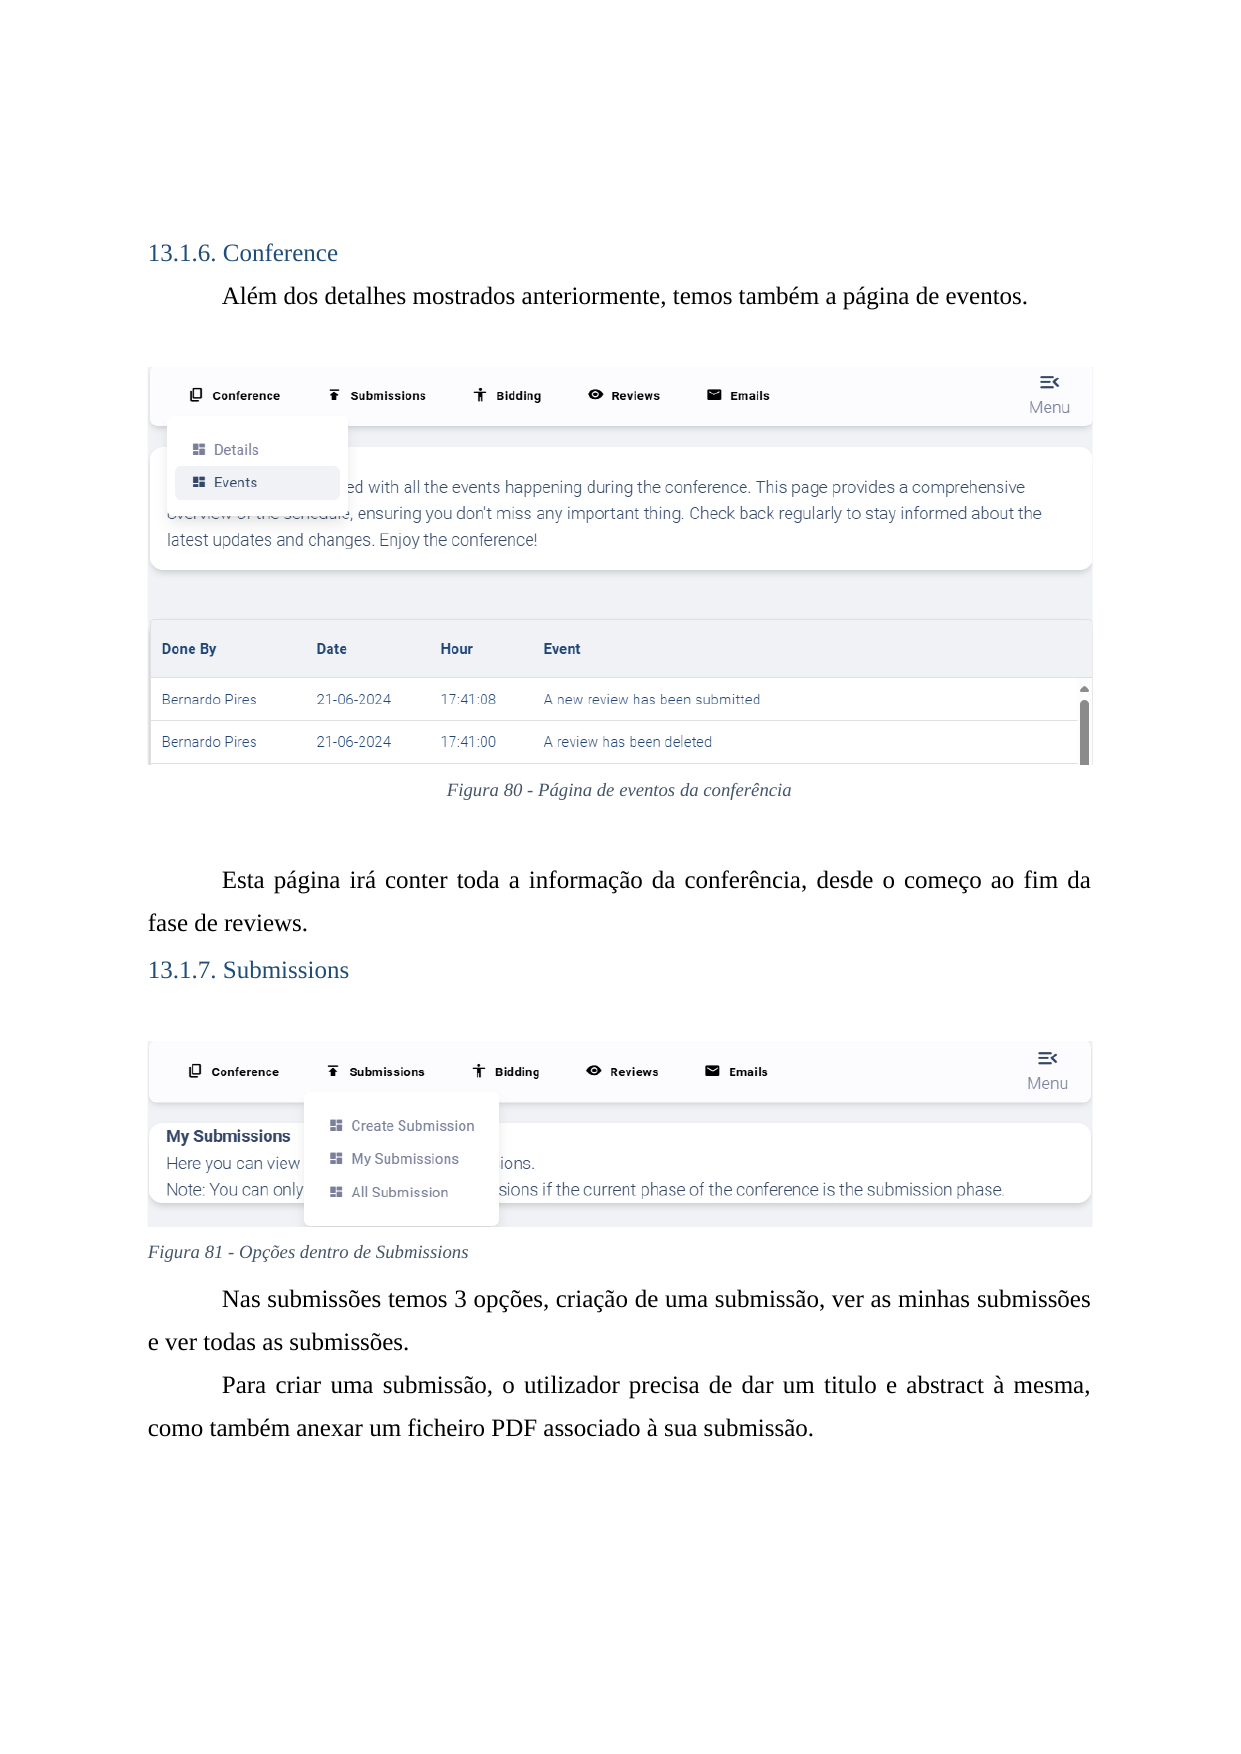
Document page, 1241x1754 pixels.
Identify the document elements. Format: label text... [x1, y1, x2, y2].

text Para criar uma submissão, o utilizador precisa de dar um titulo e abstract à mesma, como também anexar um ficheiro PDF associado à sua submissão. [148, 1370, 1092, 1442]
subtitle Submissions [148, 955, 1092, 984]
text Nas submissões temos 3 opções, criação de uma submissão, ver as minhas submissões e ver todas as submissões. [148, 1284, 1092, 1356]
subtitle Conference [148, 238, 1092, 267]
text Além dos detalhes mostrados anteriormente, temos também a página de eventos. [148, 281, 1092, 310]
picture [147, 367, 1093, 765]
picture [147, 1041, 1093, 1227]
text Esta página irá conter toda a informação da conferência, desde o começo ao fim da fase de reviews. [148, 865, 1092, 937]
text Figura 80 - Página de eventos da conferência [148, 779, 1092, 801]
text Figura 81 - Opções dentro de Submissions [148, 1241, 1092, 1263]
